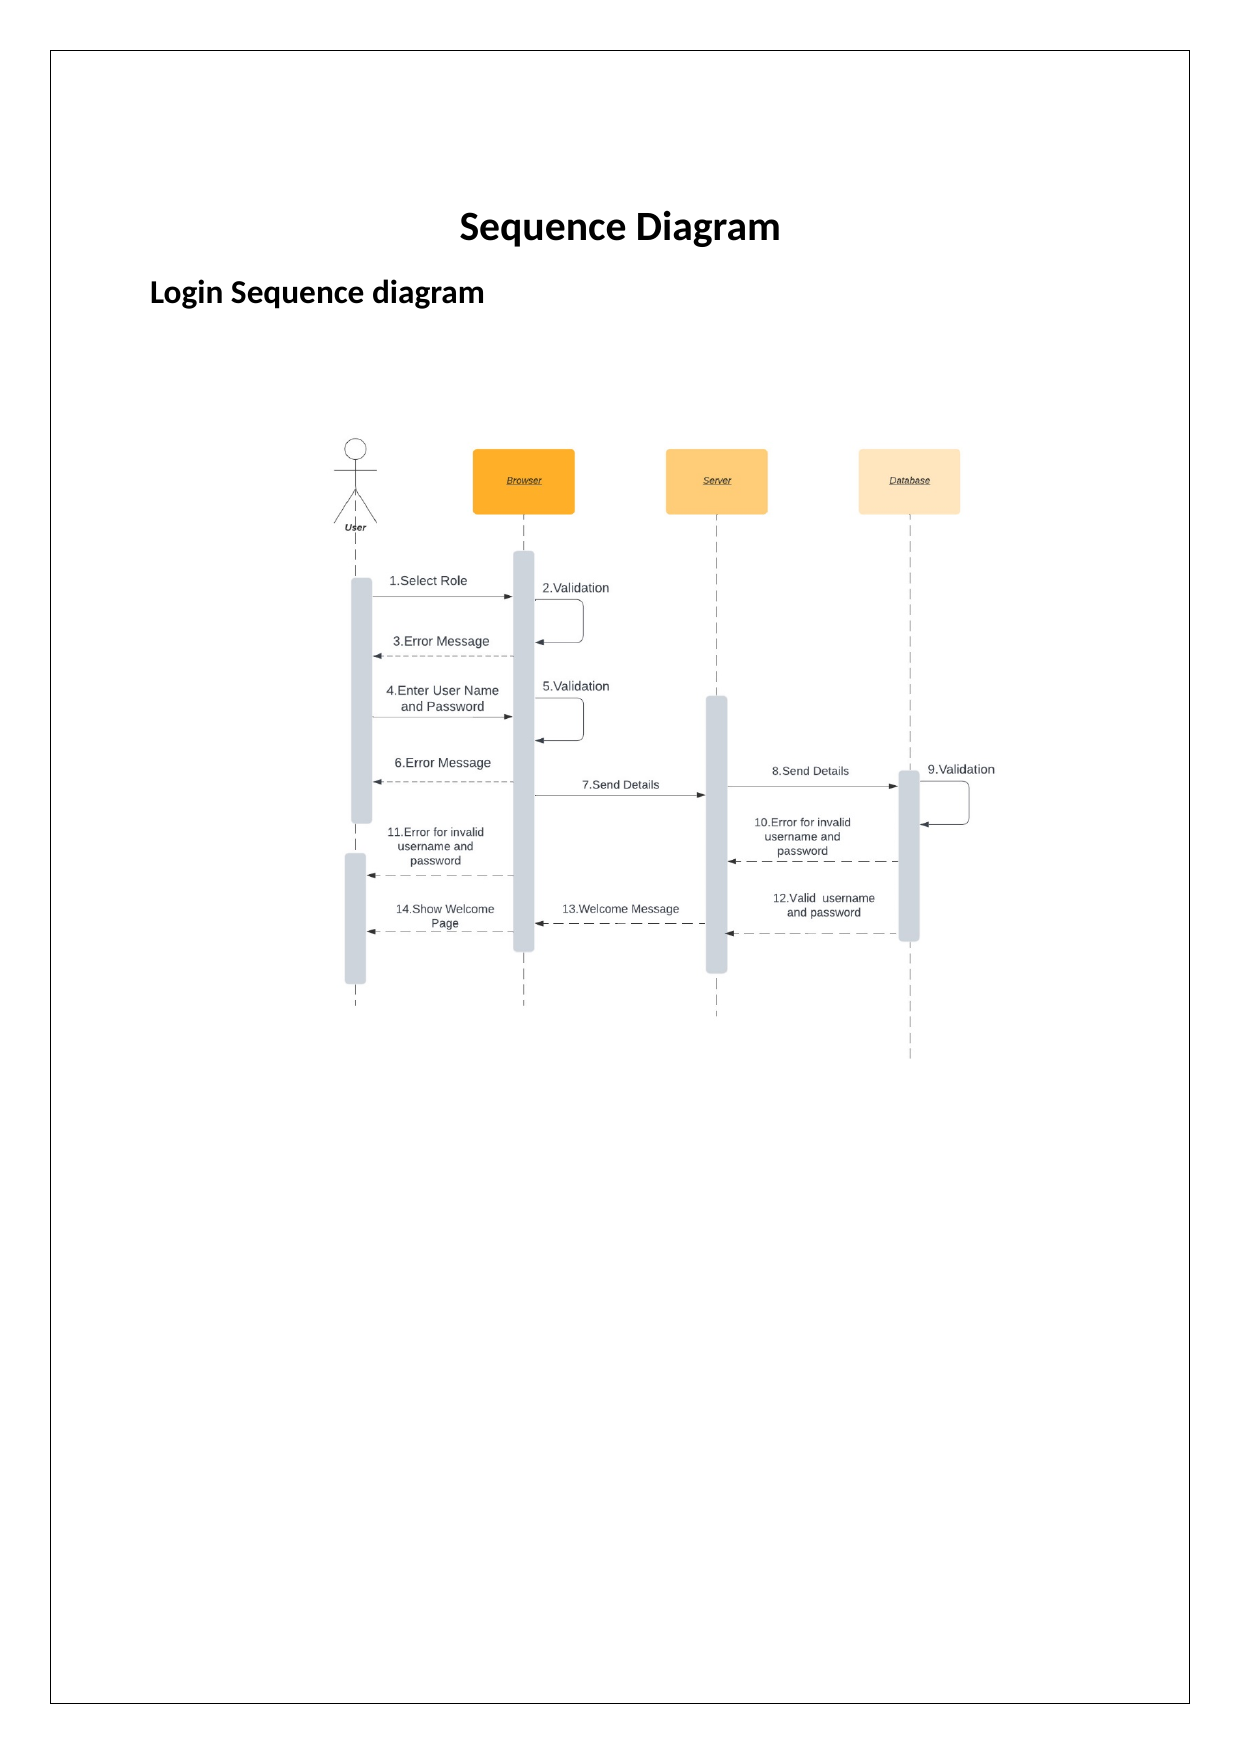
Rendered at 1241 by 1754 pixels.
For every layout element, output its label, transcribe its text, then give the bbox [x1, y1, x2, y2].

text Login Sequence diagram [150, 271, 1090, 312]
text Sequence Diagram [150, 199, 1090, 250]
picture [150, 331, 1091, 1059]
